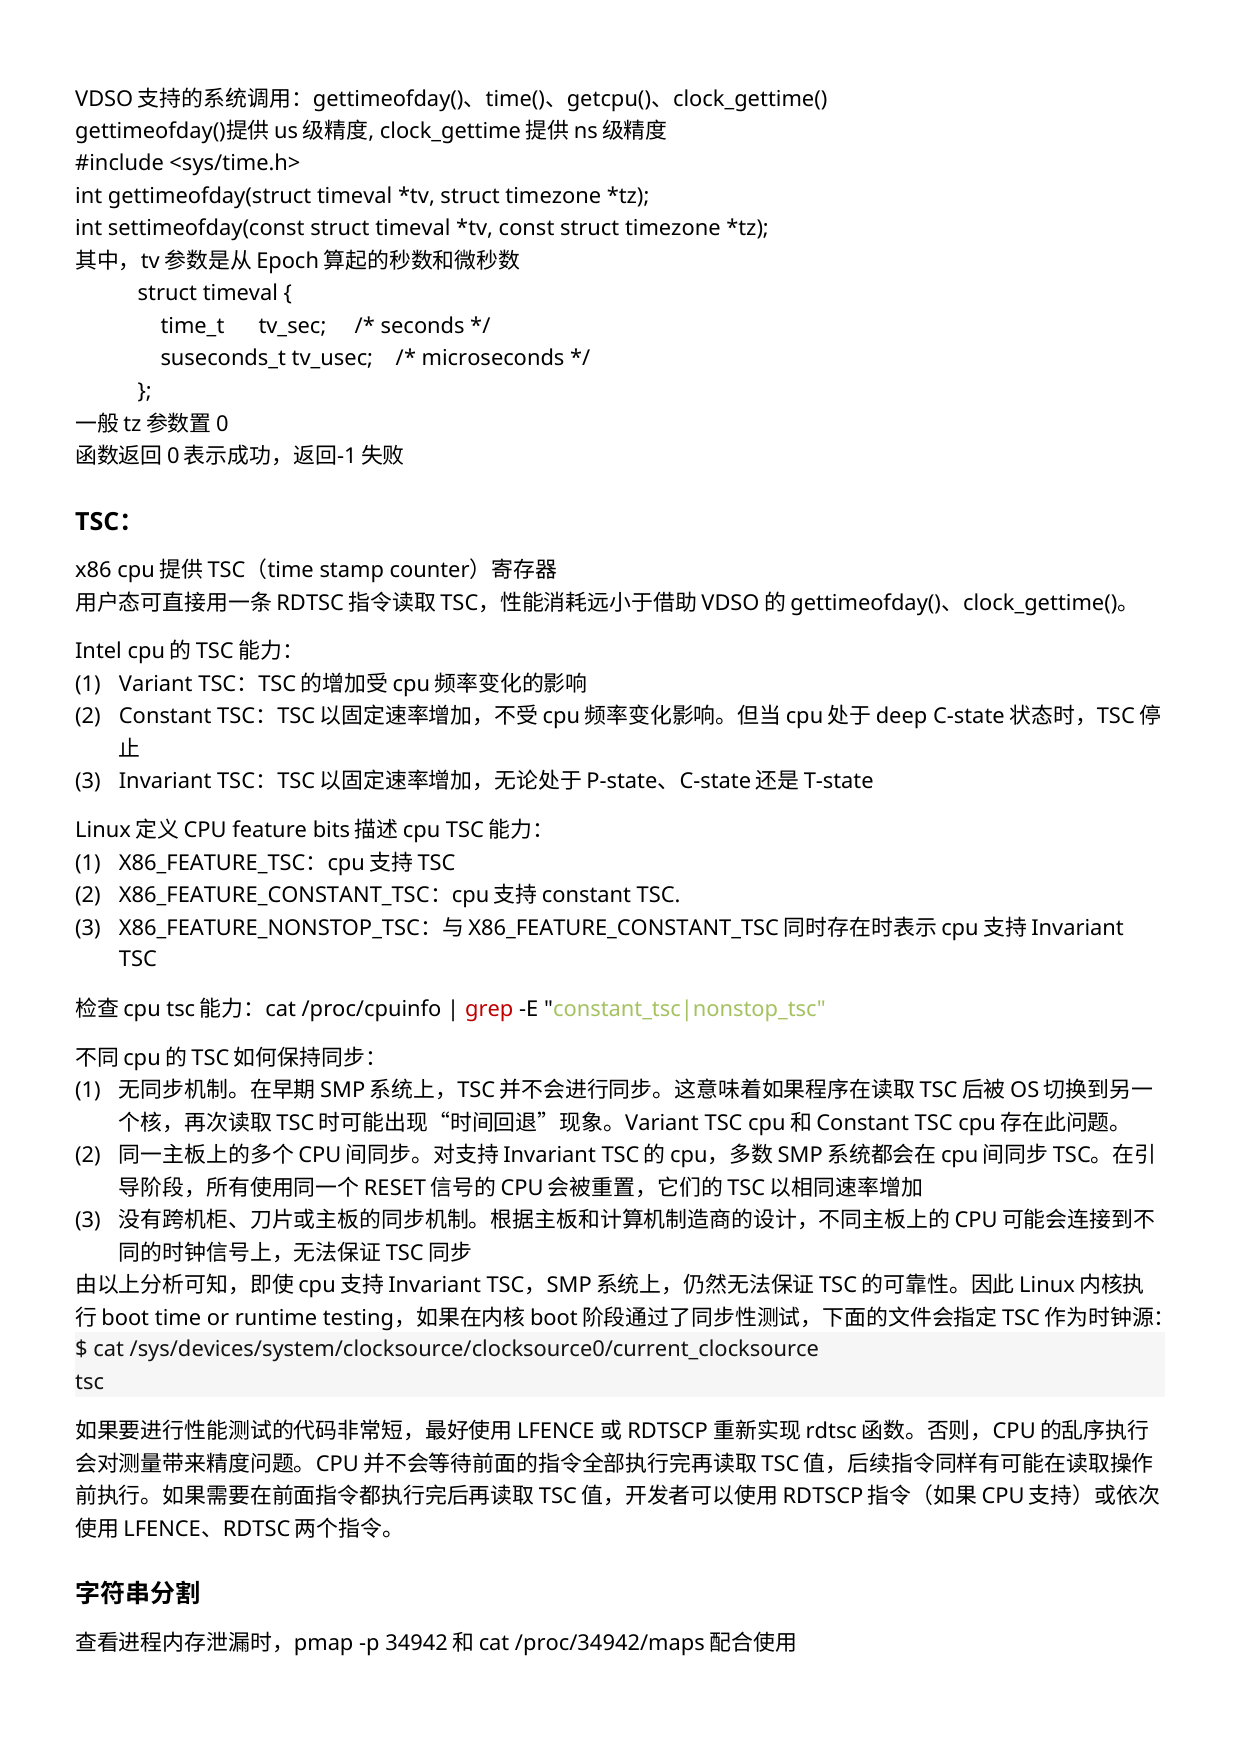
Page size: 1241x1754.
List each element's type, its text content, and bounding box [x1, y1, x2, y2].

text 函数返回0表示成功，返回-1失败 [75, 438, 1165, 471]
text 如果要进行性能测试的代码非常短，最好使用LFENCE 或 RDTSCP 重新实现rdtsc函数。否则，CPU的乱序执行会对测量带来精度问题。CPU并不会等待前面的指令全部执行完再读取TSC值，后续指令同样有可能在读取操作前执行。如果需要在前面指令都执行完后再读取TSC值，开发者可以使用RDTSCP指令（如果CPU支持）或依次使用LFENCE、RDTSC两个指令。 [75, 1413, 1165, 1543]
list Variant TSC：TSC的增加受cpu频率变化的影响 [75, 666, 1165, 698]
text suseconds_t tv_usec; /* microseconds */ [75, 341, 1165, 373]
list 同一主板上的多个CPU间同步。对支持Invariant TSC的cpu，多数SMP系统都会在cpu间同步TSC。在引导阶段，所有使用同一个RESET信号的CPU会被重置，它们的TSC以相同速率增加 [75, 1137, 1165, 1202]
text tsc [75, 1364, 1165, 1397]
text 用户态可直接用一条RDTSC指令读取TSC，性能消耗远小于借助VDSO的gettimeofday()、clock_gettime()。 [75, 584, 1165, 617]
text 字符串分割 [75, 1559, 1165, 1624]
list 无同步机制。在早期SMP系统上，TSC并不会进行同步。这意味着如果程序在读取TSC后被OS切换到另一个核，再次读取TSC时可能出现“时间回退”现象。Variant TSC cpu和Constant TSC cpu存在此问题。 [75, 1072, 1165, 1137]
text int settimeofday(const struct timeval *tv, const struct timezone *tz); [75, 211, 1165, 243]
text int gettimeofday(struct timeval *tv, struct timezone *tz); [75, 178, 1165, 211]
list X86_FEATURE_NONSTOP_TSC：与X86_FEATURE_CONSTANT_TSC同时存在时表示cpu支持Invariant TSC [75, 909, 1165, 974]
text 其中，tv参数是从Epoch算起的秒数和微秒数 [75, 243, 1165, 276]
text 查看进程内存泄漏时，pmap -p 34942和cat /proc/34942/maps配合使用 [75, 1624, 1165, 1657]
text }; [75, 373, 1165, 406]
text VDSO支持的系统调用：gettimeofday()、time()、getcpu()、clock_gettime() [75, 81, 1165, 113]
text x86 cpu提供TSC（time stamp counter）寄存器 [75, 552, 1165, 584]
text 检查cpu tsc能力：cat /proc/cpuinfo | grep -E "constant_tsc|nonstop_tsc" [75, 991, 1165, 1023]
list X86_FEATURE_CONSTANT_TSC：cpu支持constant TSC. [75, 877, 1165, 909]
text time_t tv_sec; /* seconds */ [75, 308, 1165, 341]
list 没有跨机柜、刀片或主板的同步机制。根据主板和计算机制造商的设计，不同主板上的CPU可能会连接到不同的时钟信号上，无法保证TSC同步 [75, 1202, 1165, 1267]
text 由以上分析可知，即使cpu支持Invariant TSC，SMP系统上，仍然无法保证TSC的可靠性。因此Linux内核执行boot time or runtime testing，如果在内核boot阶段通过了同步性测试，下面的文件会指定TSC作为时钟源： [75, 1267, 1165, 1332]
text Intel cpu的TSC能力： [75, 633, 1165, 666]
text $ cat /sys/devices/system/clocksource/clocksource0/current_clocksource [75, 1332, 1165, 1364]
text Linux定义CPU feature bits描述cpu TSC能力： [75, 812, 1165, 844]
list Constant TSC：TSC以固定速率增加，不受cpu频率变化影响。但当cpu处于deep C-state状态时，TSC停止 [75, 698, 1165, 763]
text 一般tz参数置0 [75, 406, 1165, 438]
text struct timeval { [75, 276, 1165, 308]
list X86_FEATURE_TSC：cpu支持TSC [75, 844, 1165, 877]
list Invariant TSC：TSC以固定速率增加，无论处于P-state、C-state还是T-state [75, 763, 1165, 796]
text #include <sys/time.h> [75, 146, 1165, 178]
text 不同cpu的TSC如何保持同步： [75, 1039, 1165, 1072]
text TSC： [75, 487, 1165, 552]
text gettimeofday()提供us级精度, clock_gettime提供ns级精度 [75, 113, 1165, 146]
